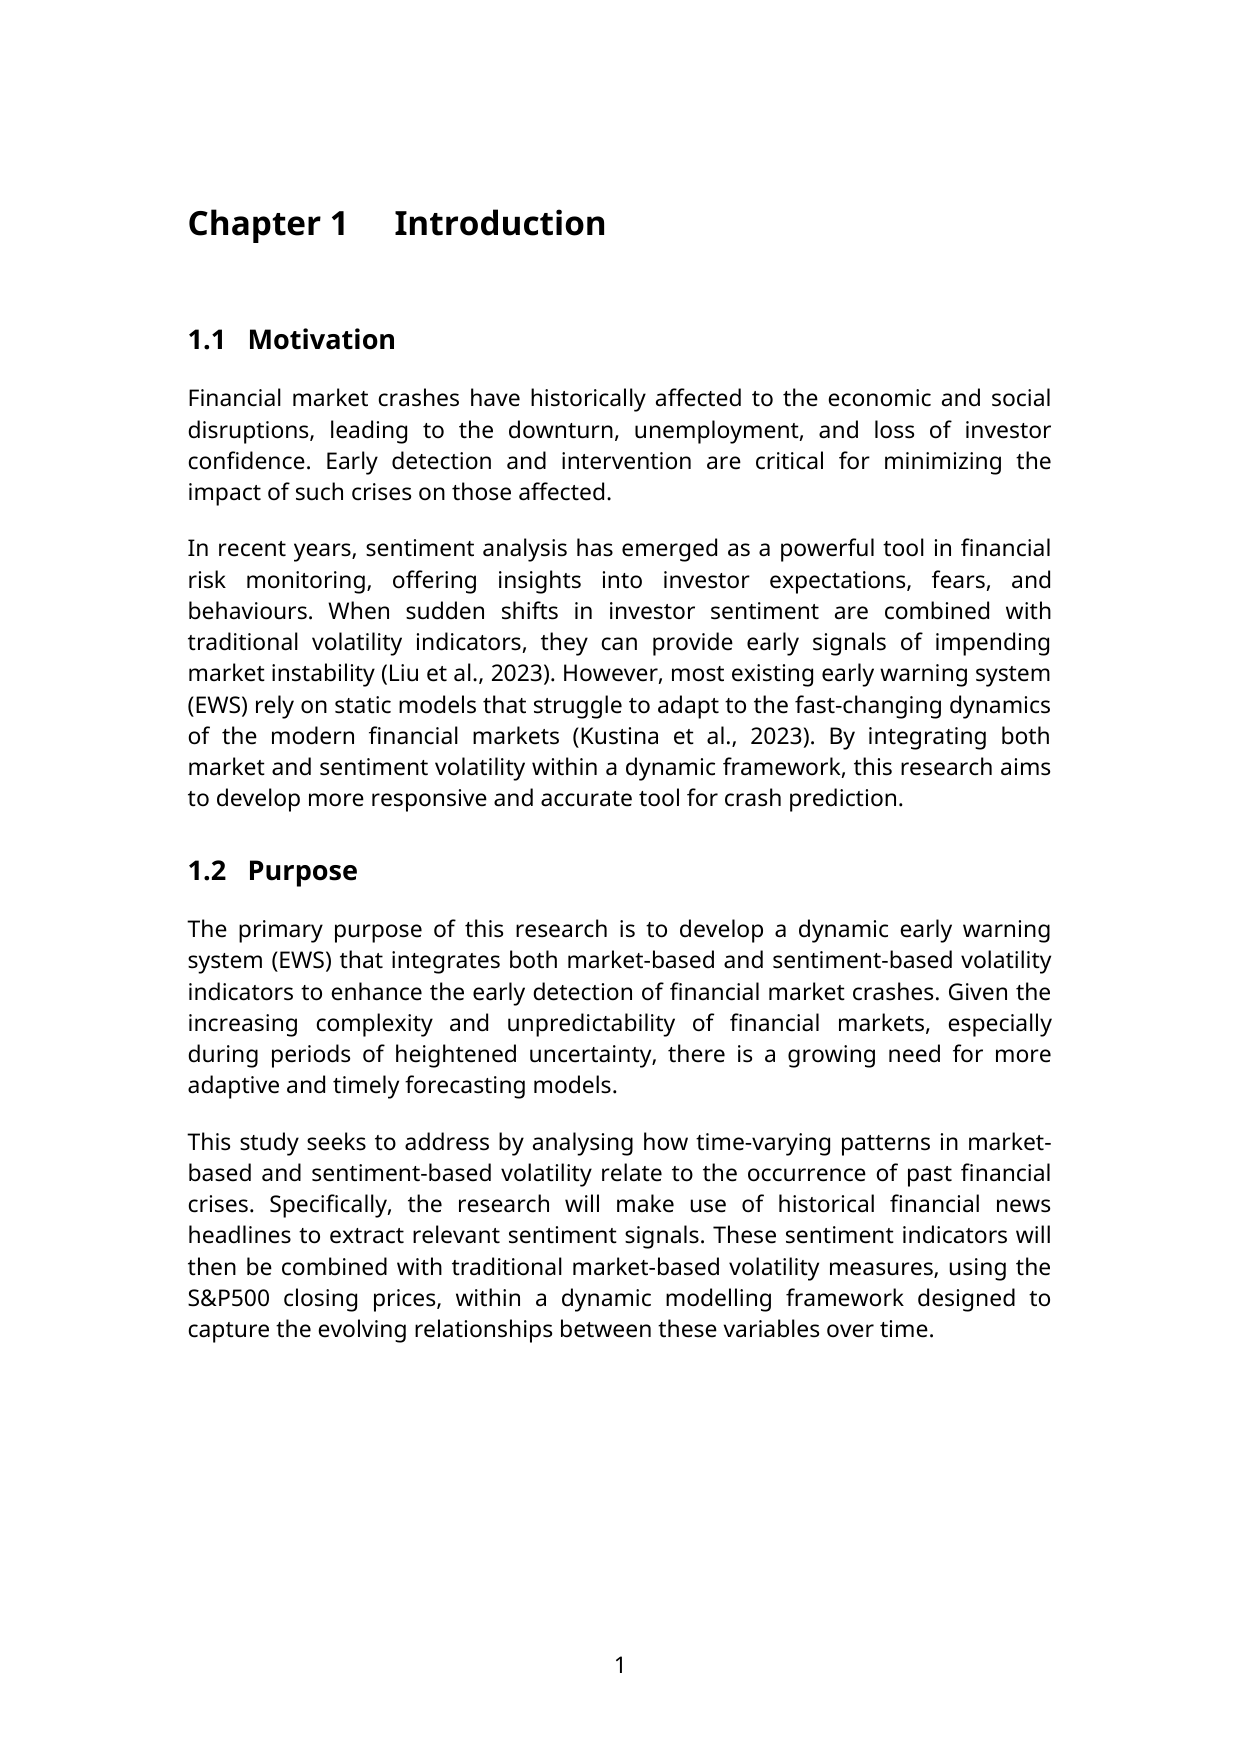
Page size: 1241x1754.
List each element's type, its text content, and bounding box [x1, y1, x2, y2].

subtitle Purpose [187, 851, 1053, 888]
text Financial market crashes have historically affected to the economic and social disruptions, leading to the downturn, unemployment, and loss of investor confidence. Early detection and intervention are critical for minimizing the impact of such crises on those affected. [187, 382, 1053, 507]
subtitle Motivation [187, 320, 1053, 357]
text This study seeks to address by analysing how time-varying patterns in market-based and sentiment-based volatility relate to the occurrence of past financial crises. Specifically, the research will make use of historical financial news headlines to extract relevant sentiment signals. These sentiment indicators will then be combined with traditional market-based volatility measures, using the S&P500 closing prices, within a dynamic modelling framework designed to capture the evolving relationships between these variables over time. [187, 1125, 1053, 1344]
subtitle Introduction [187, 200, 1053, 245]
text In recent years, sentiment analysis has emerged as a powerful tool in financial risk monitoring, offering insights into investor expectations, fears, and behaviours. When sudden shifts in investor sentiment are combined with traditional volatility indicators, they can provide early signals of impending market instability (Liu et al., 2023). However, most existing early warning system (EWS) rely on static models that struggle to adapt to the fast-changing dynamics of the modern financial markets (Kustina et al., 2023). By integrating both market and sentiment volatility within a dynamic framework, this research aims to develop more responsive and accurate tool for crash prediction. [187, 532, 1053, 813]
text The primary purpose of this research is to develop a dynamic early warning system (EWS) that integrates both market-based and sentiment-based volatility indicators to enhance the early detection of financial market crashes. Given the increasing complexity and unpredictability of financial markets, especially during periods of heightened uncertainty, there is a growing need for more adaptive and timely forecasting models. [187, 913, 1053, 1100]
